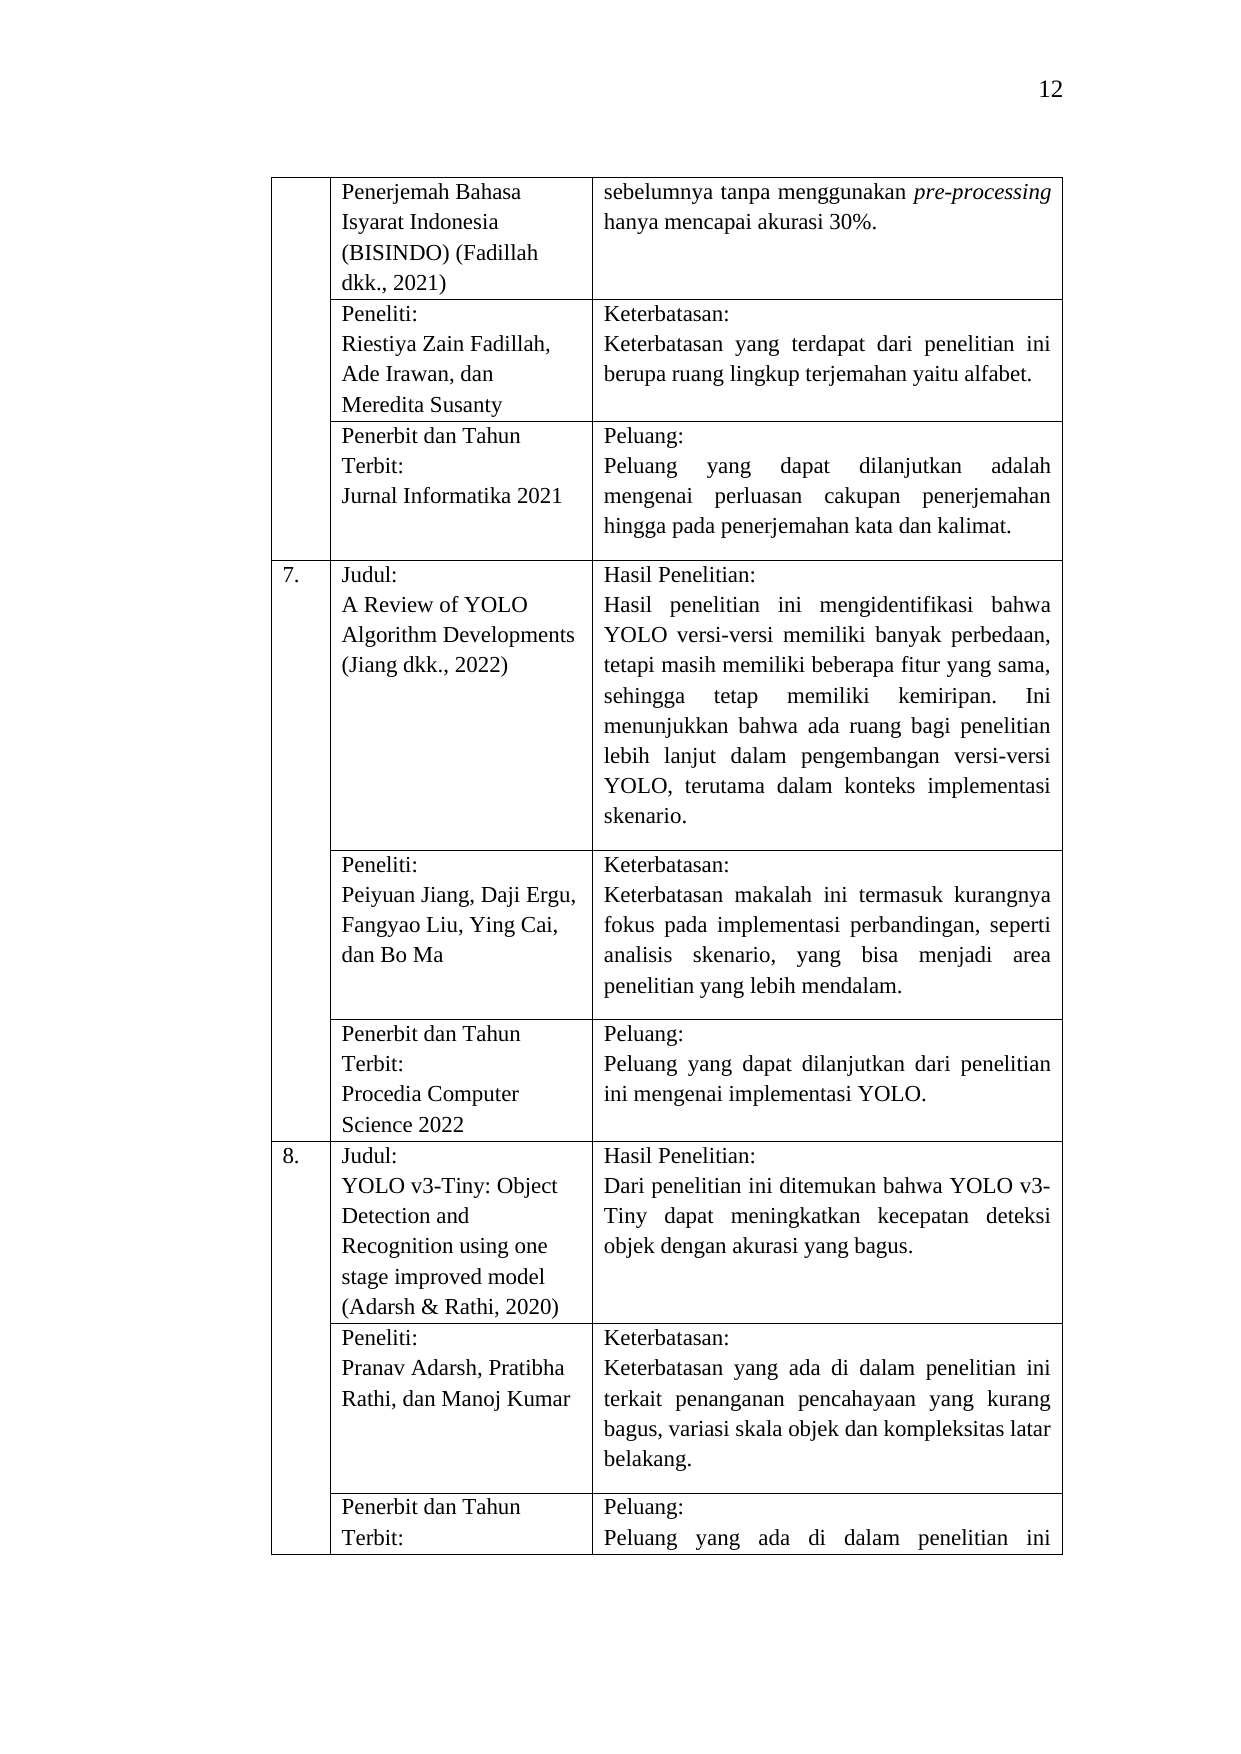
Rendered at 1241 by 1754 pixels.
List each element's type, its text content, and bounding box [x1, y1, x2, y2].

table_cell Judul: A Review of YOLO Algorithm Developments [331, 561, 592, 850]
table_cell Peluang: Peluang yang dapat dilanjutkan adalah mengenai perluasan cakupan penerjemahan hingga pada penerjemahan kata dan kalimat. [593, 422, 1062, 560]
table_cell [331, 1494, 592, 1554]
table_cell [331, 178, 592, 299]
table_cell Peluang: Peluang yang dapat dilanjutkan dari penelitian ini mengenai implementasi YOLO. [593, 1020, 1062, 1141]
table_cell Penerbit dan Tahun Terbit: Procedia Computer Science 2022 [331, 1020, 592, 1141]
table_cell Keterbatasan: Keterbatasan yang terdapat dari penelitian ini berupa ruang lingkup terjemahan yaitu alfabet. [593, 300, 1062, 421]
table_cell 7. [272, 561, 330, 1141]
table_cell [593, 178, 1062, 299]
table_cell Judul: YOLO v3-Tiny: Object Detection and Recognition using one stage improved model [331, 1142, 592, 1323]
table_cell 6. [272, 178, 330, 560]
table_cell Peneliti: Riestiya Zain Fadillah, Ade Irawan, dan Meredita Susanty [331, 300, 592, 421]
table_cell Penerbit dan Tahun Terbit: Jurnal Informatika 2021 [331, 422, 592, 560]
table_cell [593, 1494, 1062, 1554]
table_cell Peneliti: Peiyuan Jiang, Daji Ergu, Fangyao Liu, Ying Cai, dan Bo Ma [331, 851, 592, 1019]
table_cell Hasil Penelitian: Dari penelitian ini ditemukan bahwa YOLO v3-Tiny dapat meningkatkan kecepatan deteksi objek dengan akurasi yang bagus. [593, 1142, 1062, 1323]
table_cell Hasil Penelitian: Hasil penelitian ini mengidentifikasi bahwa YOLO versi-versi memiliki banyak perbedaan, tetapi masih memiliki beberapa fitur yang sama, sehingga tetap memiliki kemiripan. Ini menunjukkan bahwa ada ruang bagi penelitian lebih lanjut dalam pengembangan versi-versi YOLO, terutama dalam konteks implementasi skenario. [593, 561, 1062, 850]
table_cell Keterbatasan: Keterbatasan yang ada di dalam penelitian ini terkait penanganan pencahayaan yang kurang bagus, variasi skala objek dan kompleksitas latar belakang. [593, 1324, 1062, 1492]
table_cell Keterbatasan: Keterbatasan makalah ini termasuk kurangnya fokus pada implementasi perbandingan, seperti analisis skenario, yang bisa menjadi area penelitian yang lebih mendalam. [593, 851, 1062, 1019]
table_cell 8. [272, 1142, 330, 1554]
table_cell Peneliti: Pranav Adarsh, Pratibha Rathi, dan Manoj Kumar [331, 1324, 592, 1492]
